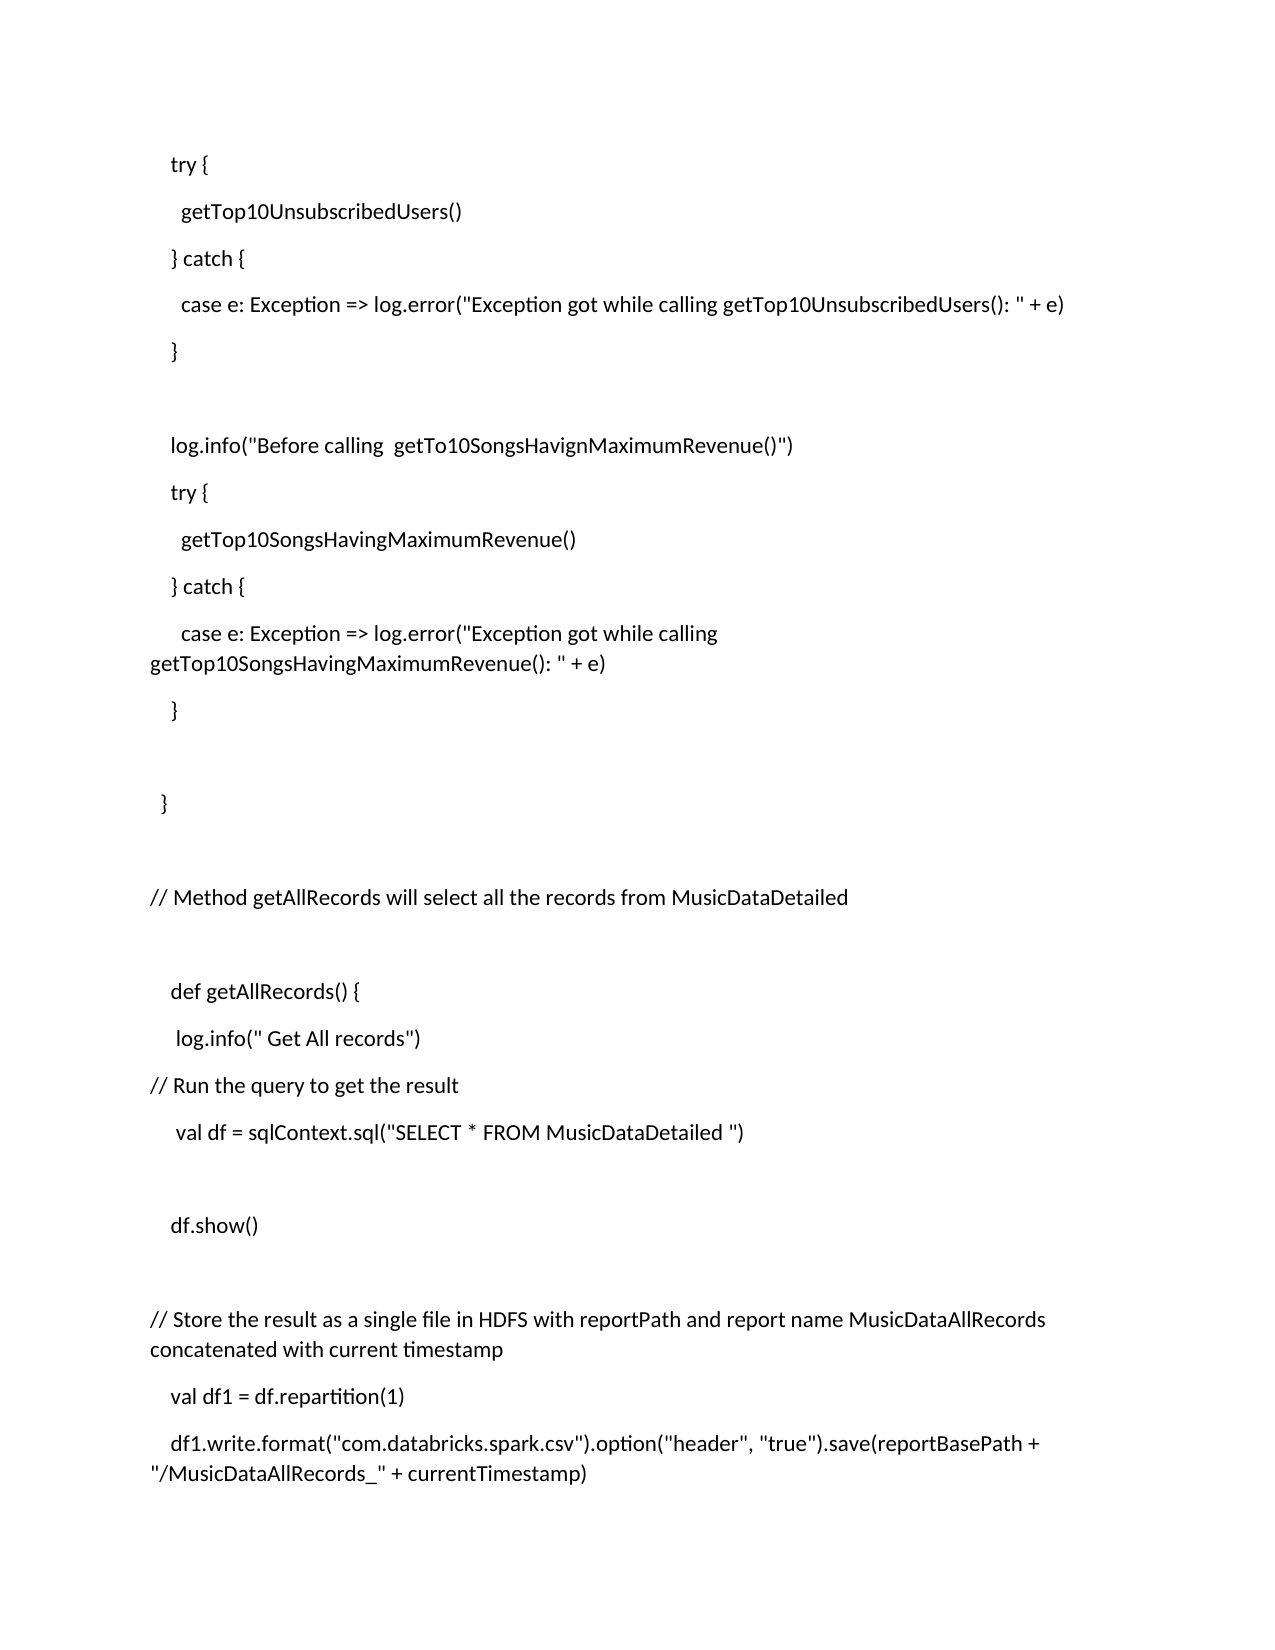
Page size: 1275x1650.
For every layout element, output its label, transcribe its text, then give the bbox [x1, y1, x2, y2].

text getTop10UnsubscribedUsers() [150, 197, 1125, 225]
text try { [150, 478, 1125, 506]
text // Run the query to get the result [150, 1071, 1125, 1099]
text // Method getAllRecords will select all the records from MusicDataDetailed [150, 883, 1125, 911]
text } catch { [150, 572, 1125, 600]
text getTop10SongsHavingMaximumRevenue() [150, 525, 1125, 553]
text case e: Exception => log.error("Exception got while calling getTop10SongsHavingMaximumRevenue(): " + e) [150, 619, 1125, 677]
text def getAllRecords() { [150, 977, 1125, 1005]
text } [150, 696, 1125, 724]
text } [150, 337, 1125, 366]
text df.show() [150, 1211, 1125, 1239]
text } [150, 789, 1125, 818]
text val df1 = df.repartition(1) [150, 1382, 1125, 1410]
text case e: Exception => log.error("Exception got while calling getTop10UnsubscribedUsers(): " + e) [150, 291, 1125, 319]
text // Store the result as a single file in HDFS with reportPath and report name MusicDataAllRecords concatenated with current timestamp [150, 1305, 1125, 1363]
text df1.write.format("com.databricks.spark.csv").option("header", "true").save(reportBasePath + "/MusicDataAllRecords_" + currentTimestamp) [150, 1429, 1125, 1487]
text log.info("Before calling getTo10SongsHavignMaximumRevenue()") [150, 431, 1125, 459]
text } catch { [150, 244, 1125, 272]
text val df = sqlContext.sql("SELECT * FROM MusicDataDetailed ") [150, 1118, 1125, 1146]
text try { [150, 150, 1125, 178]
text log.info(" Get All records") [150, 1024, 1125, 1052]
